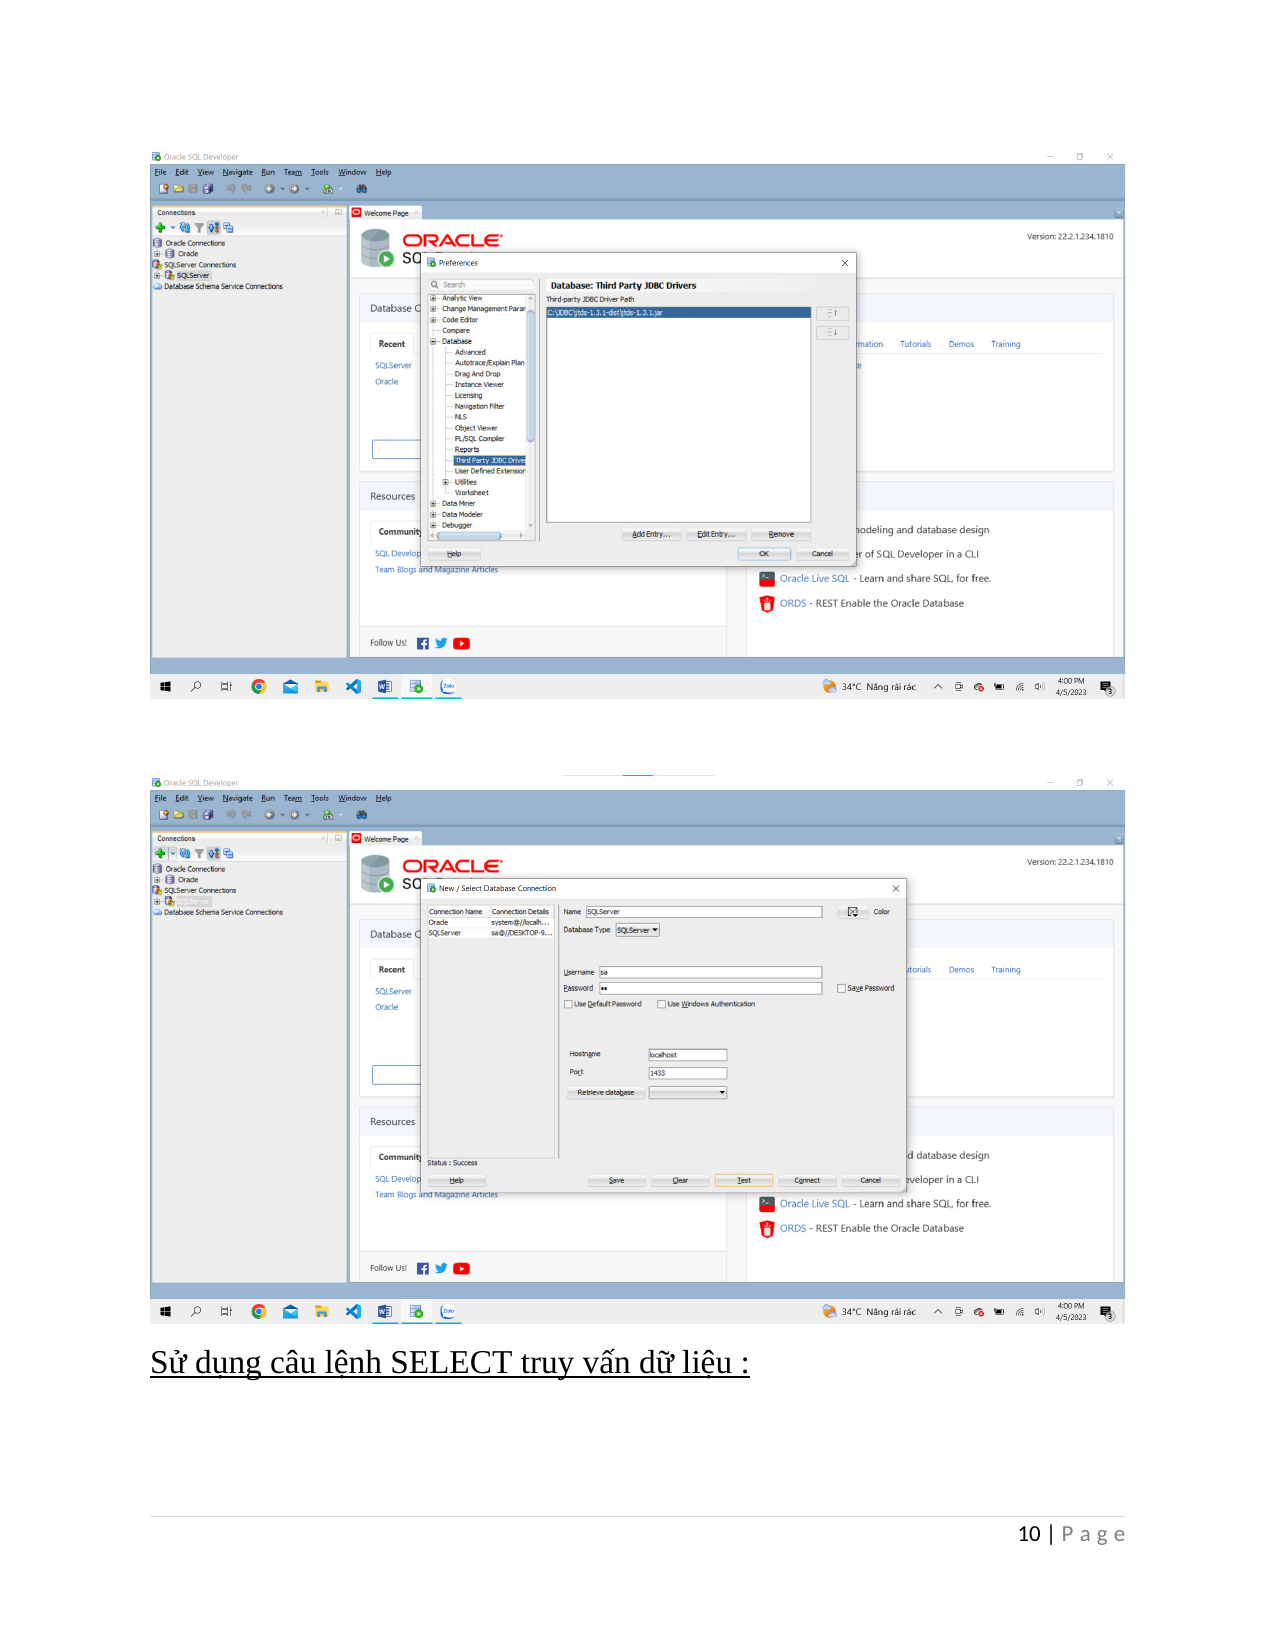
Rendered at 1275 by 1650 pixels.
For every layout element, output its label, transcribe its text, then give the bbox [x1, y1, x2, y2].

text Sử dụng câu lệnh SELECT truy vấn dữ liệu : [150, 1343, 1125, 1381]
picture [150, 775, 1125, 1324]
picture [150, 150, 1125, 699]
